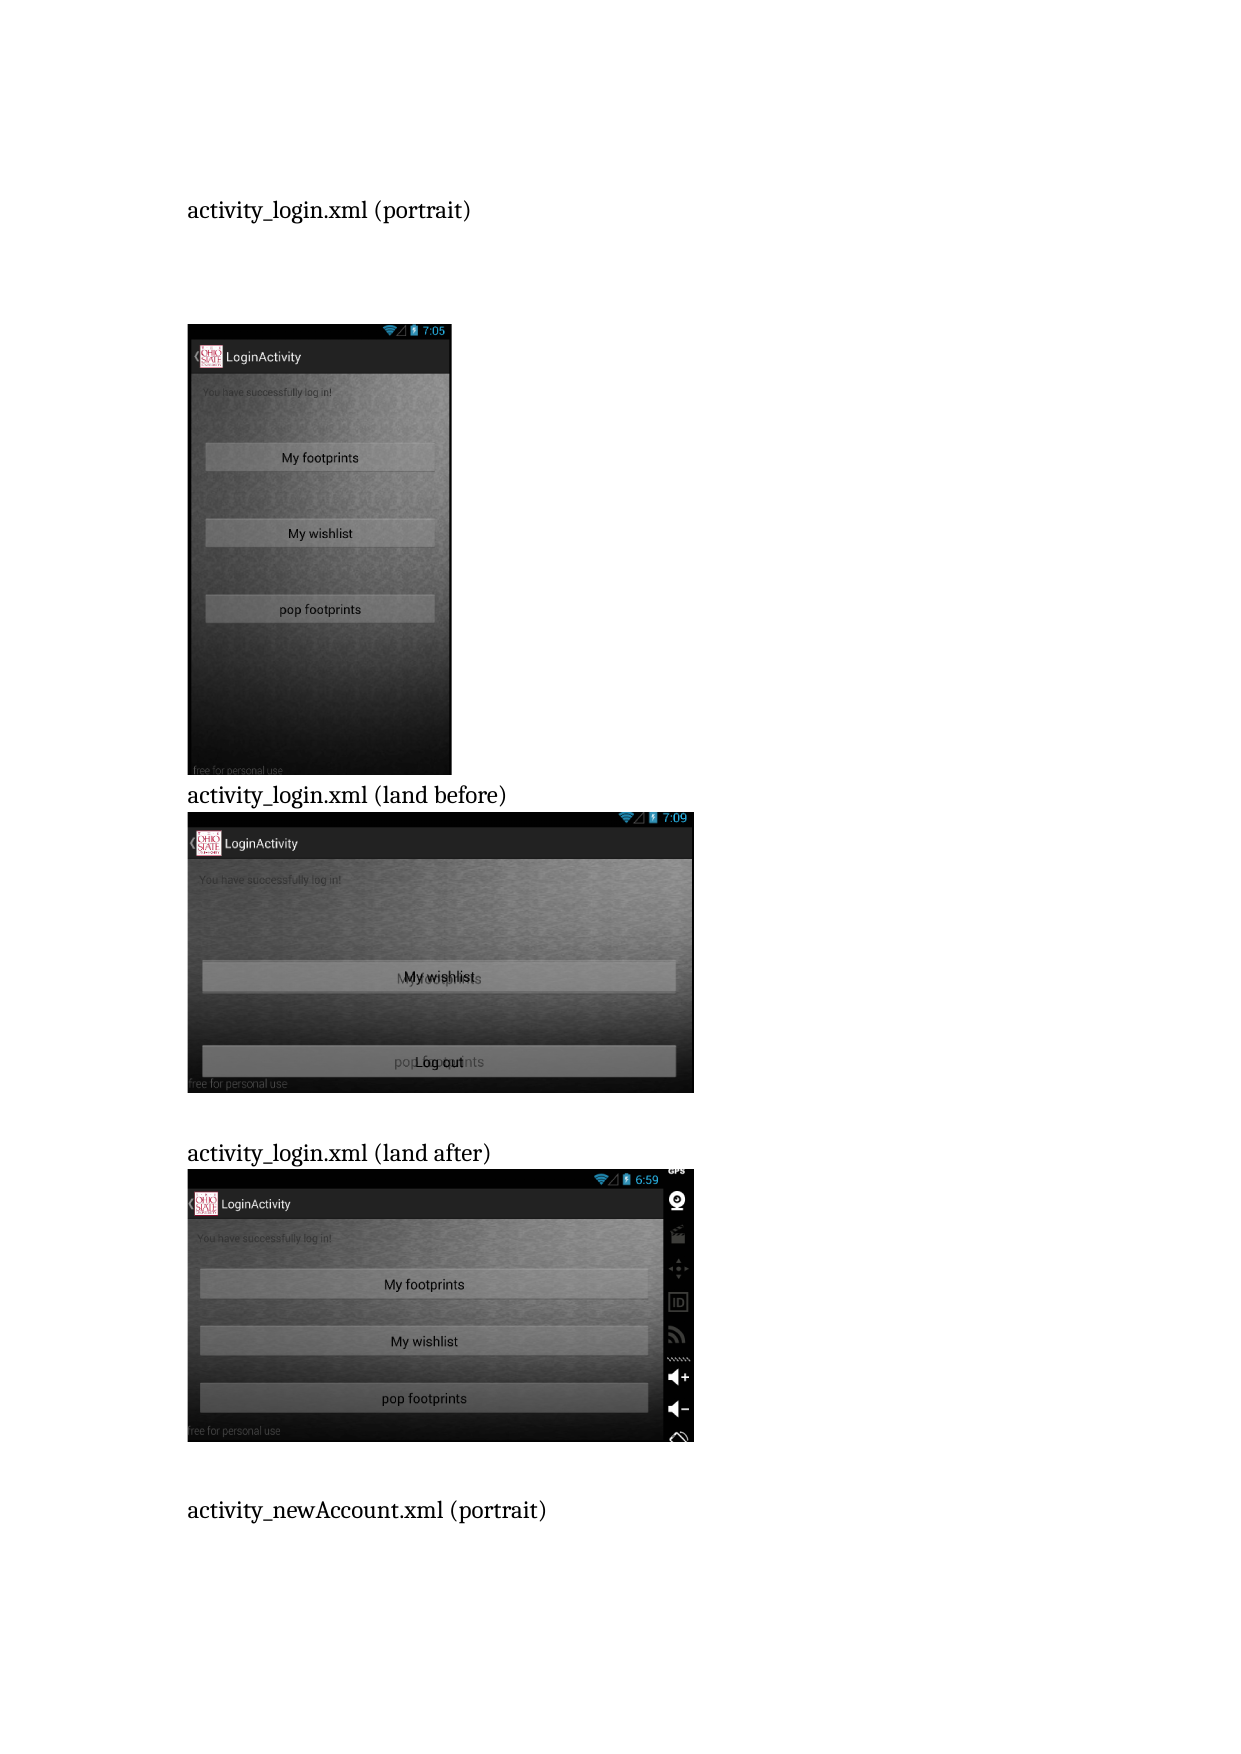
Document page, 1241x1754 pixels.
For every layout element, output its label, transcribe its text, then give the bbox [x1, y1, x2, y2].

picture [187, 1169, 694, 1442]
text activity_login.xml (land after) [187, 1137, 1053, 1169]
text activity_newAccount.xml (portrait) [187, 1494, 1053, 1527]
text activity_login.xml (land before) [187, 779, 1053, 812]
picture [187, 812, 694, 1093]
picture [187, 324, 452, 775]
text activity_login.xml (portrait) [187, 194, 1053, 227]
